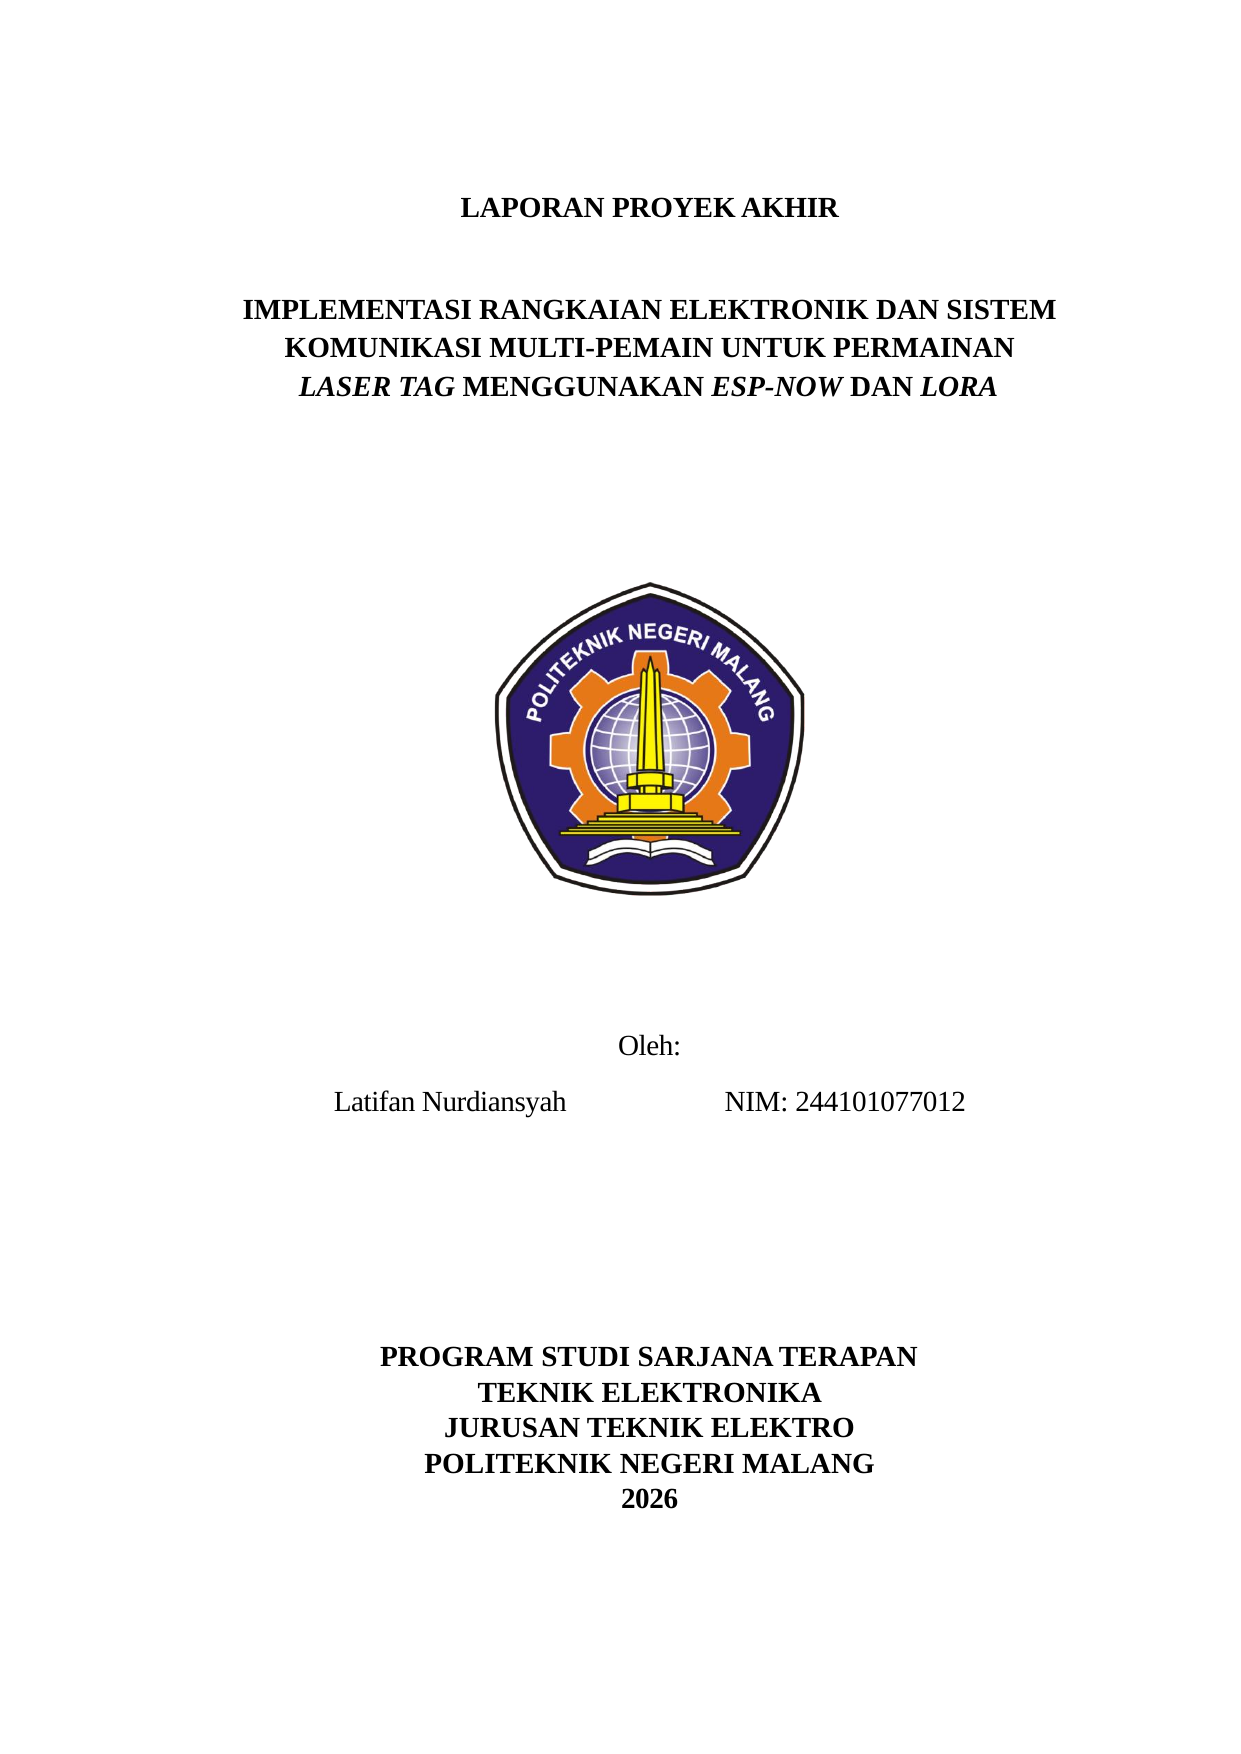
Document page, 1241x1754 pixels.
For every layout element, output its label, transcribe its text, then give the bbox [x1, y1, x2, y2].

text Latifan Nurdiansyah NIM: 244101077012 [236, 1084, 1063, 1117]
text IMPLEMENTASI RANGKAIAN ELEKTRONIK DAN SISTEM KOMUNIKASI MULTI-PEMAIN UNTUK PERMAINAN LASER TAG MENGGUNAKAN ESP-NOW DAN LORA [236, 292, 1063, 402]
text Oleh: [236, 1028, 1063, 1062]
picture [494, 582, 805, 896]
text POLITEKNIK NEGERI MALANG [236, 1446, 1063, 1479]
text TEKNIK ELEKTRONIKA [236, 1375, 1063, 1408]
text 2026 [236, 1482, 1063, 1515]
text LAPORAN PROYEK AKHIR [236, 190, 1063, 223]
text JURUSAN TEKNIK ELEKTRO [236, 1411, 1063, 1444]
text PROGRAM STUDI SARJANA TERAPAN [236, 1339, 1063, 1373]
